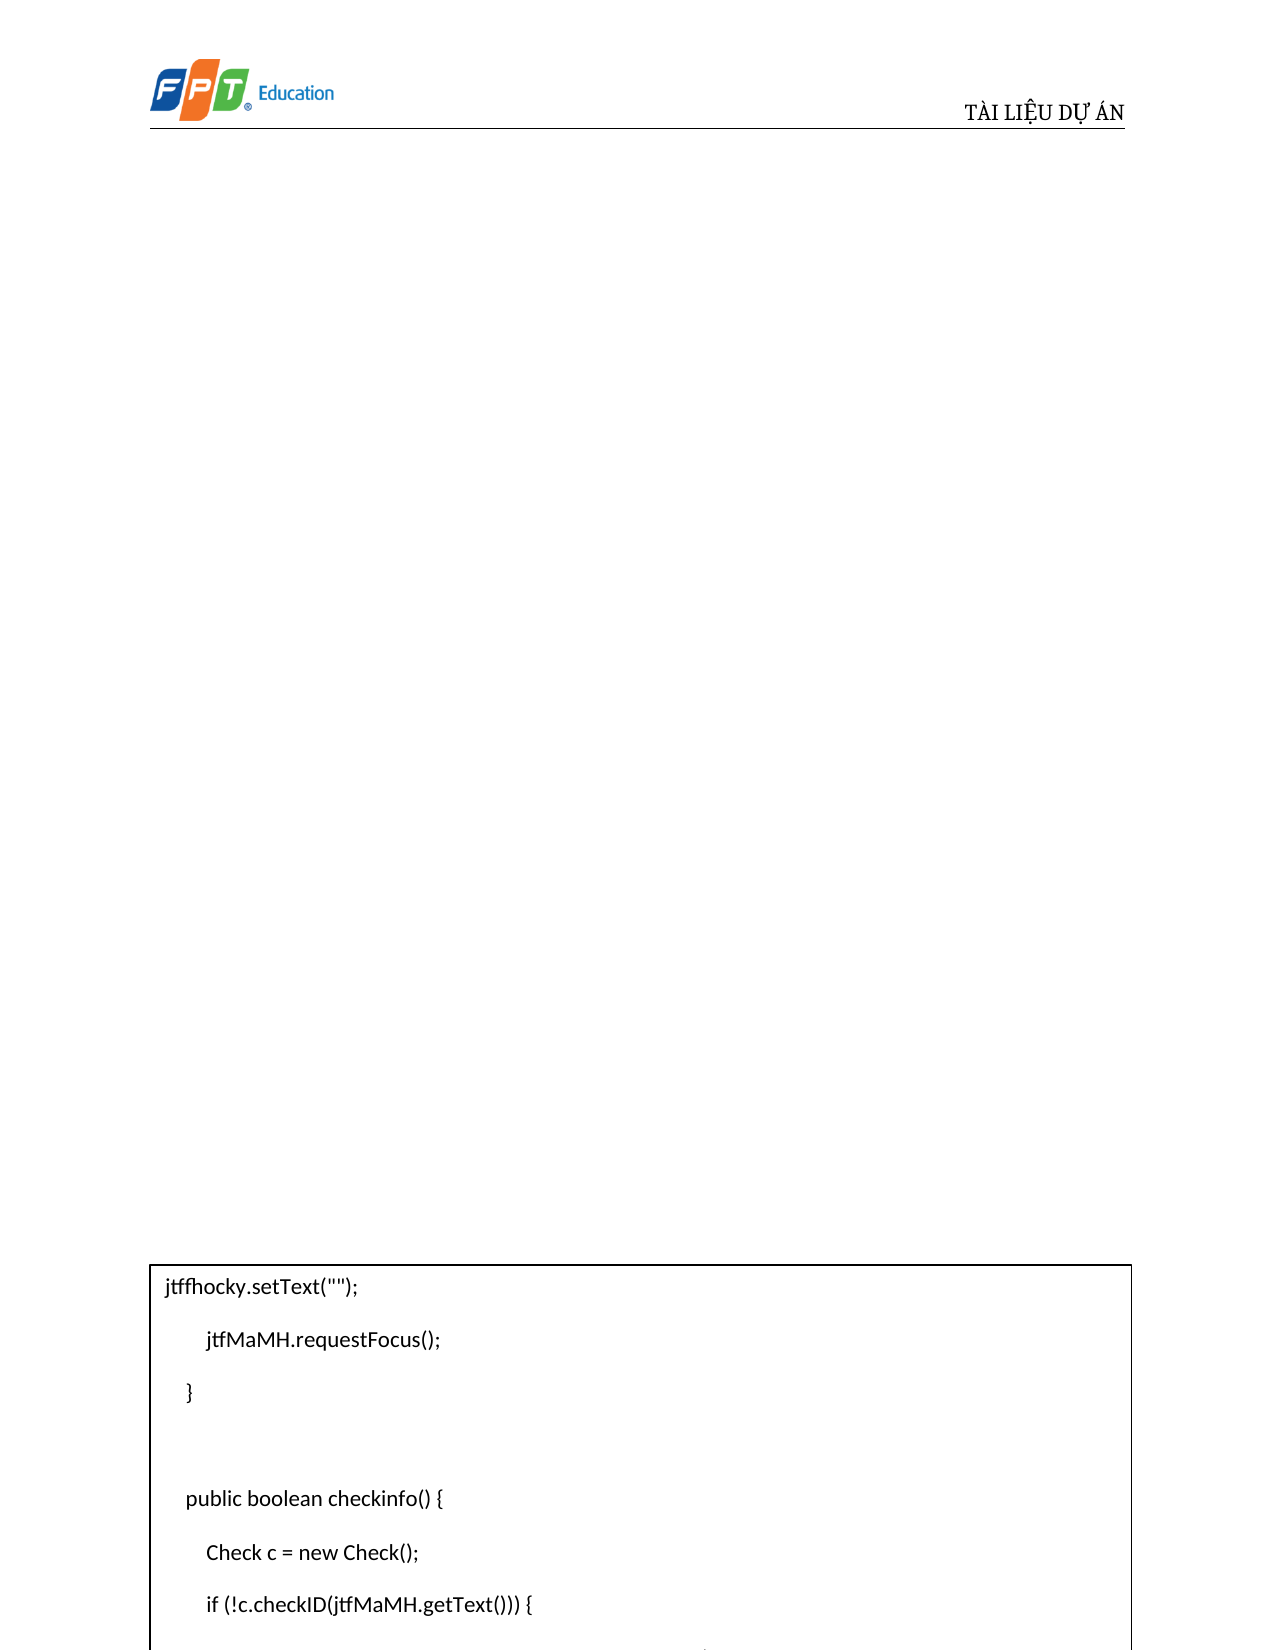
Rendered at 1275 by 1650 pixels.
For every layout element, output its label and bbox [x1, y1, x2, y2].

picture [150, 59, 336, 121]
